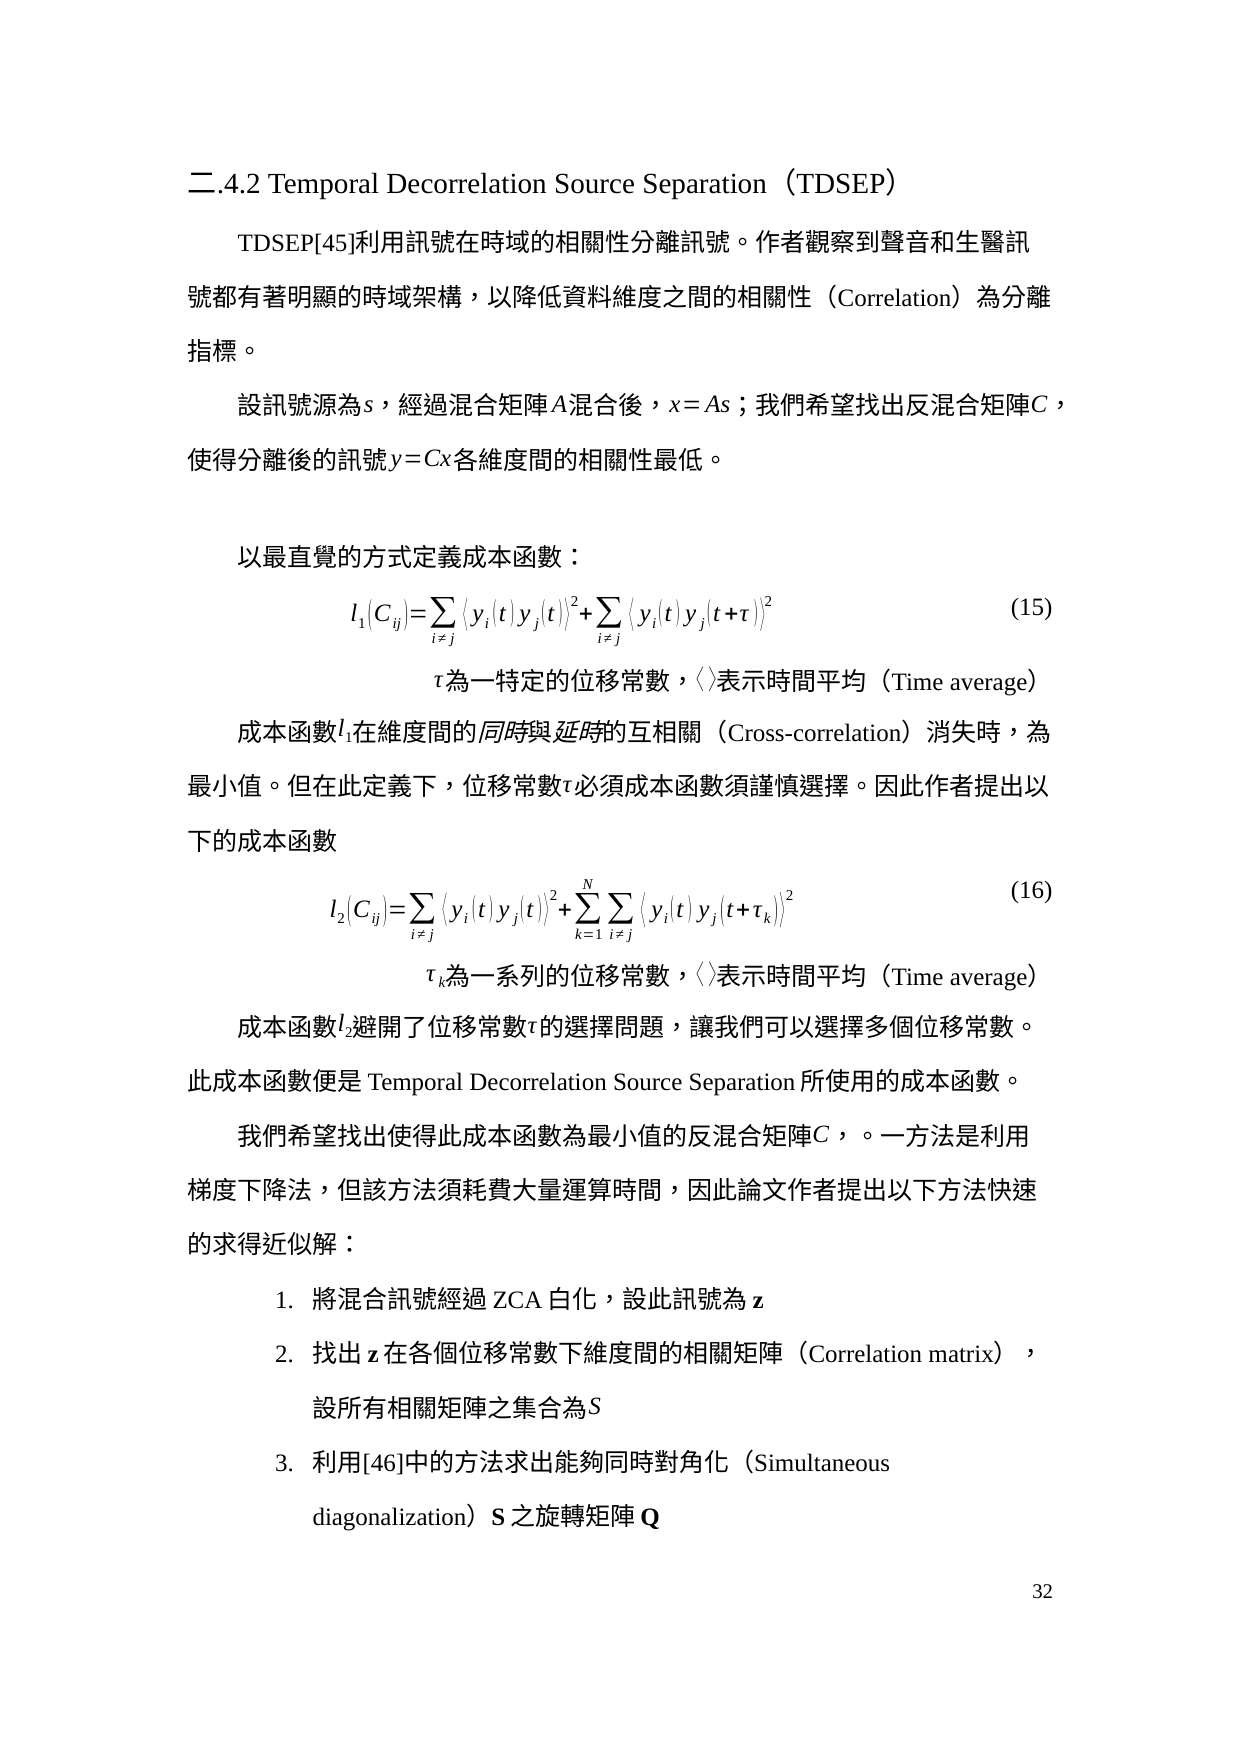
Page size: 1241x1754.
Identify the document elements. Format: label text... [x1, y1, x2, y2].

text 我們希望找出使得此成本函數為最小值的反混合矩陣，。一方法是利用梯度下降法，但該方法須耗費大量運算時間，因此論文作者提出以下方法快速的求得近似解： [187, 1116, 1053, 1261]
table_cell 為一系列的位移常數，表示時間平均（Time average） [176, 957, 1063, 1007]
table_header (15) [947, 592, 1063, 662]
list 利用[46]中的方法求出能夠同時對角化（Simultaneous diagonalization）S之旋轉矩陣Q [275, 1442, 1053, 1533]
table_header (16) [947, 875, 1063, 957]
subtitle Temporal Decorrelation Source Separation（TDSEP） [187, 159, 1053, 202]
text TDSEP[45]利用訊號在時域的相關性分離訊號。作者觀察到聲音和生醫訊號都有著明顯的時域架構，以降低資料維度之間的相關性（Correlation）為分離指標。 [187, 223, 1053, 368]
text 成本函數避開了位移常數的選擇問題，讓我們可以選擇多個位移常數。此成本函數便是Temporal Decorrelation Source Separation所使用的成本函數。 [187, 1007, 1053, 1098]
table_header [176, 875, 947, 957]
text 以最直覺的方式定義成本函數： [187, 538, 1053, 574]
table_cell 為一特定的位移常數，表示時間平均（Time average） [176, 662, 1063, 712]
text 設訊號源為，經過混合矩陣混合後，；我們希望找出反混合矩陣，使得分離後的訊號各維度間的相關性最低。 [187, 386, 1053, 476]
list 將混合訊號經過ZCA白化，設此訊號為z [275, 1279, 1053, 1316]
text 成本函數在維度間的同時與延時的互相關（Cross-correlation）消失時，為最小值。但在此定義下，位移常數必須成本函數須謹慎選擇。因此作者提出以下的成本函數 [187, 712, 1053, 857]
list 找出z在各個位移常數下維度間的相關矩陣（Correlation matrix），設所有相關矩陣之集合為 [275, 1334, 1053, 1424]
table_header [176, 592, 947, 662]
